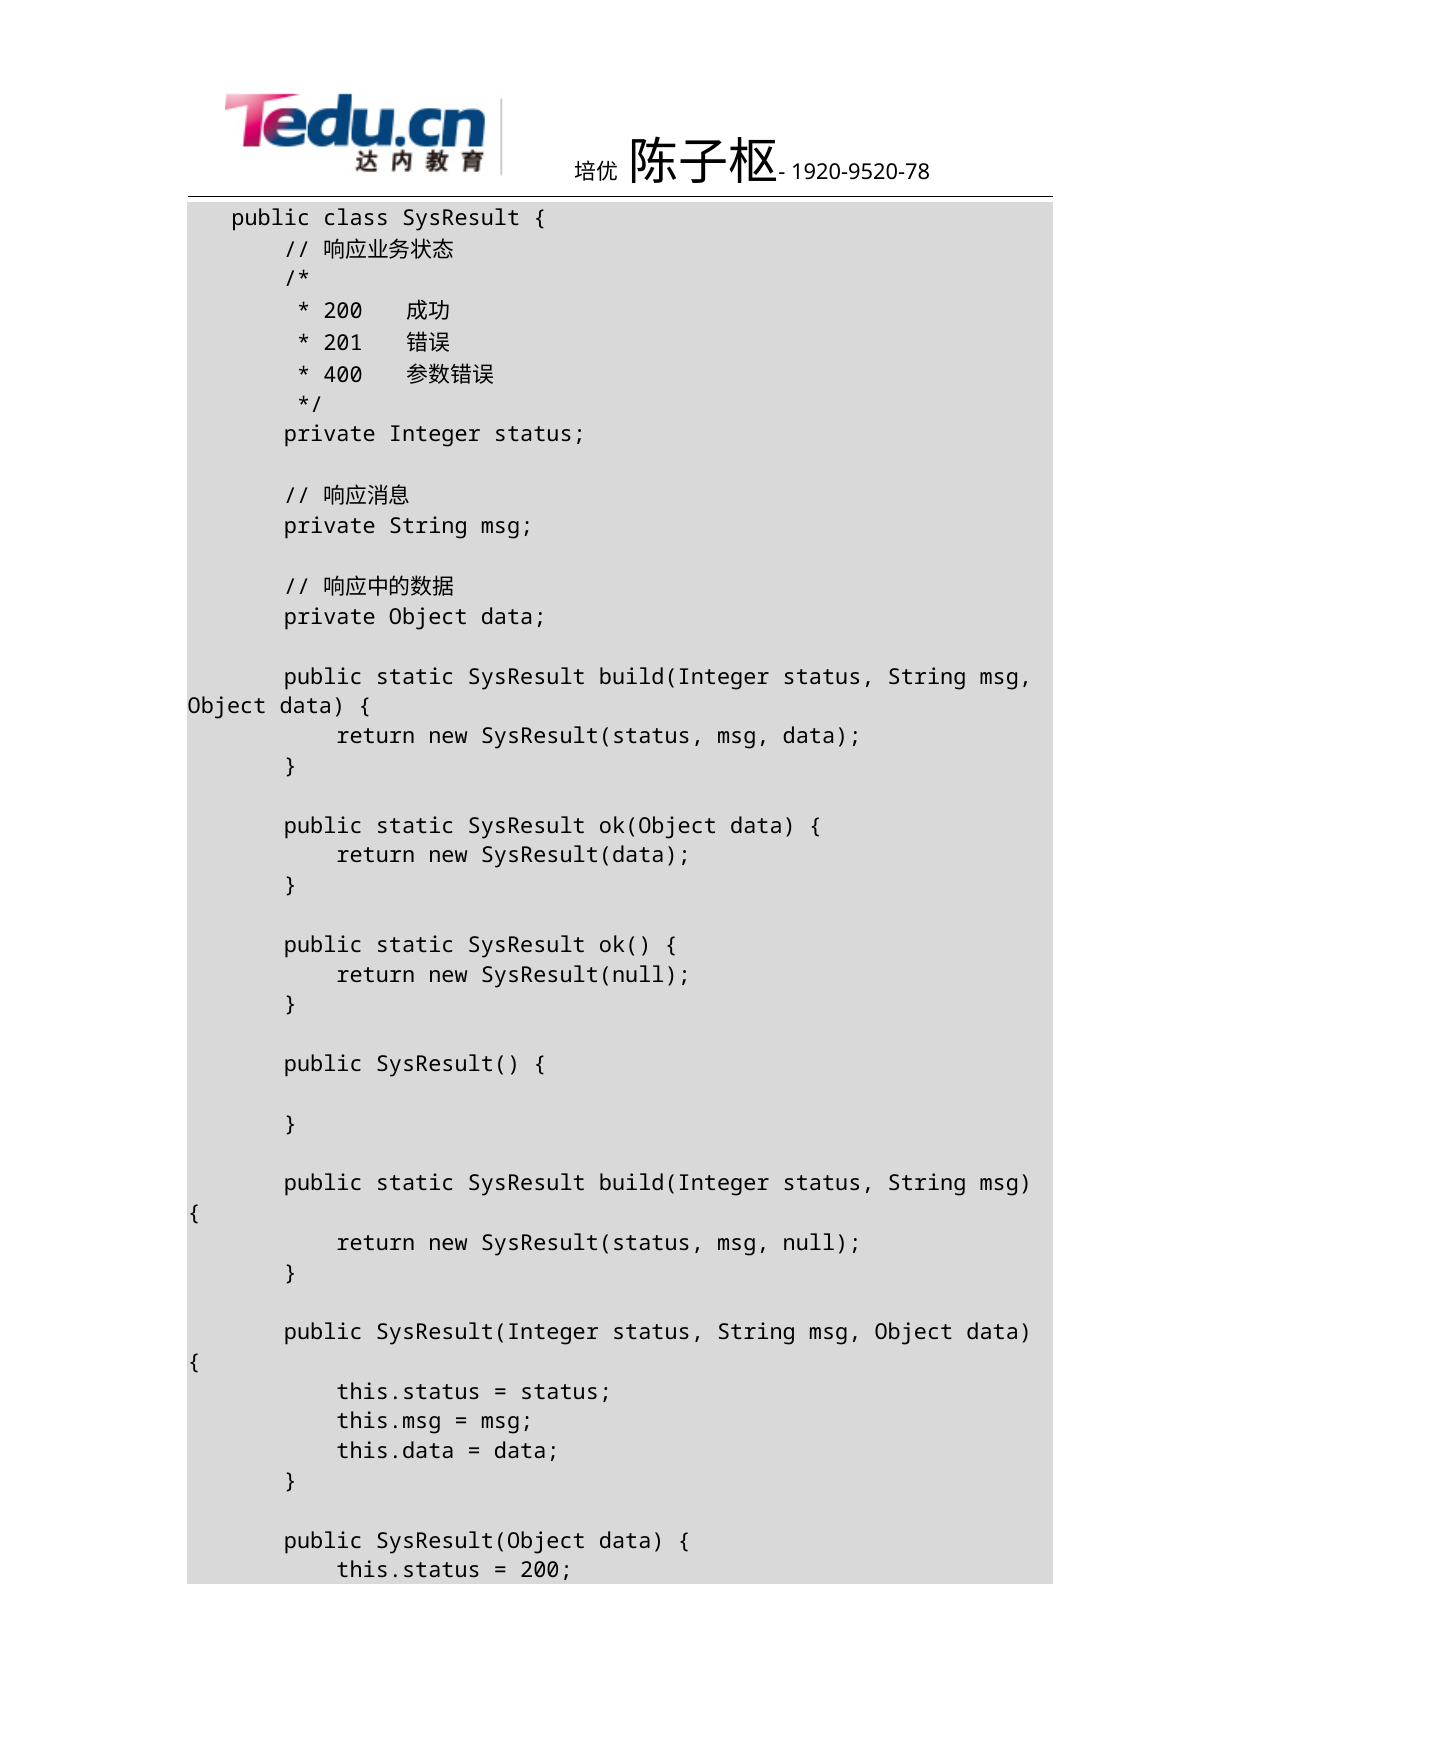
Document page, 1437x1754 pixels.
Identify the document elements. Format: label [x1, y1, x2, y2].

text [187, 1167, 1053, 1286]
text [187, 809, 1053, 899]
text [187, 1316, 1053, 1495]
picture [225, 88, 507, 180]
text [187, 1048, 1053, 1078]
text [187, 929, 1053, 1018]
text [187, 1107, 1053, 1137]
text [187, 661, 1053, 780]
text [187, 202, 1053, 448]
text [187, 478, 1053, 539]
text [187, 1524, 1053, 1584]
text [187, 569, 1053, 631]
